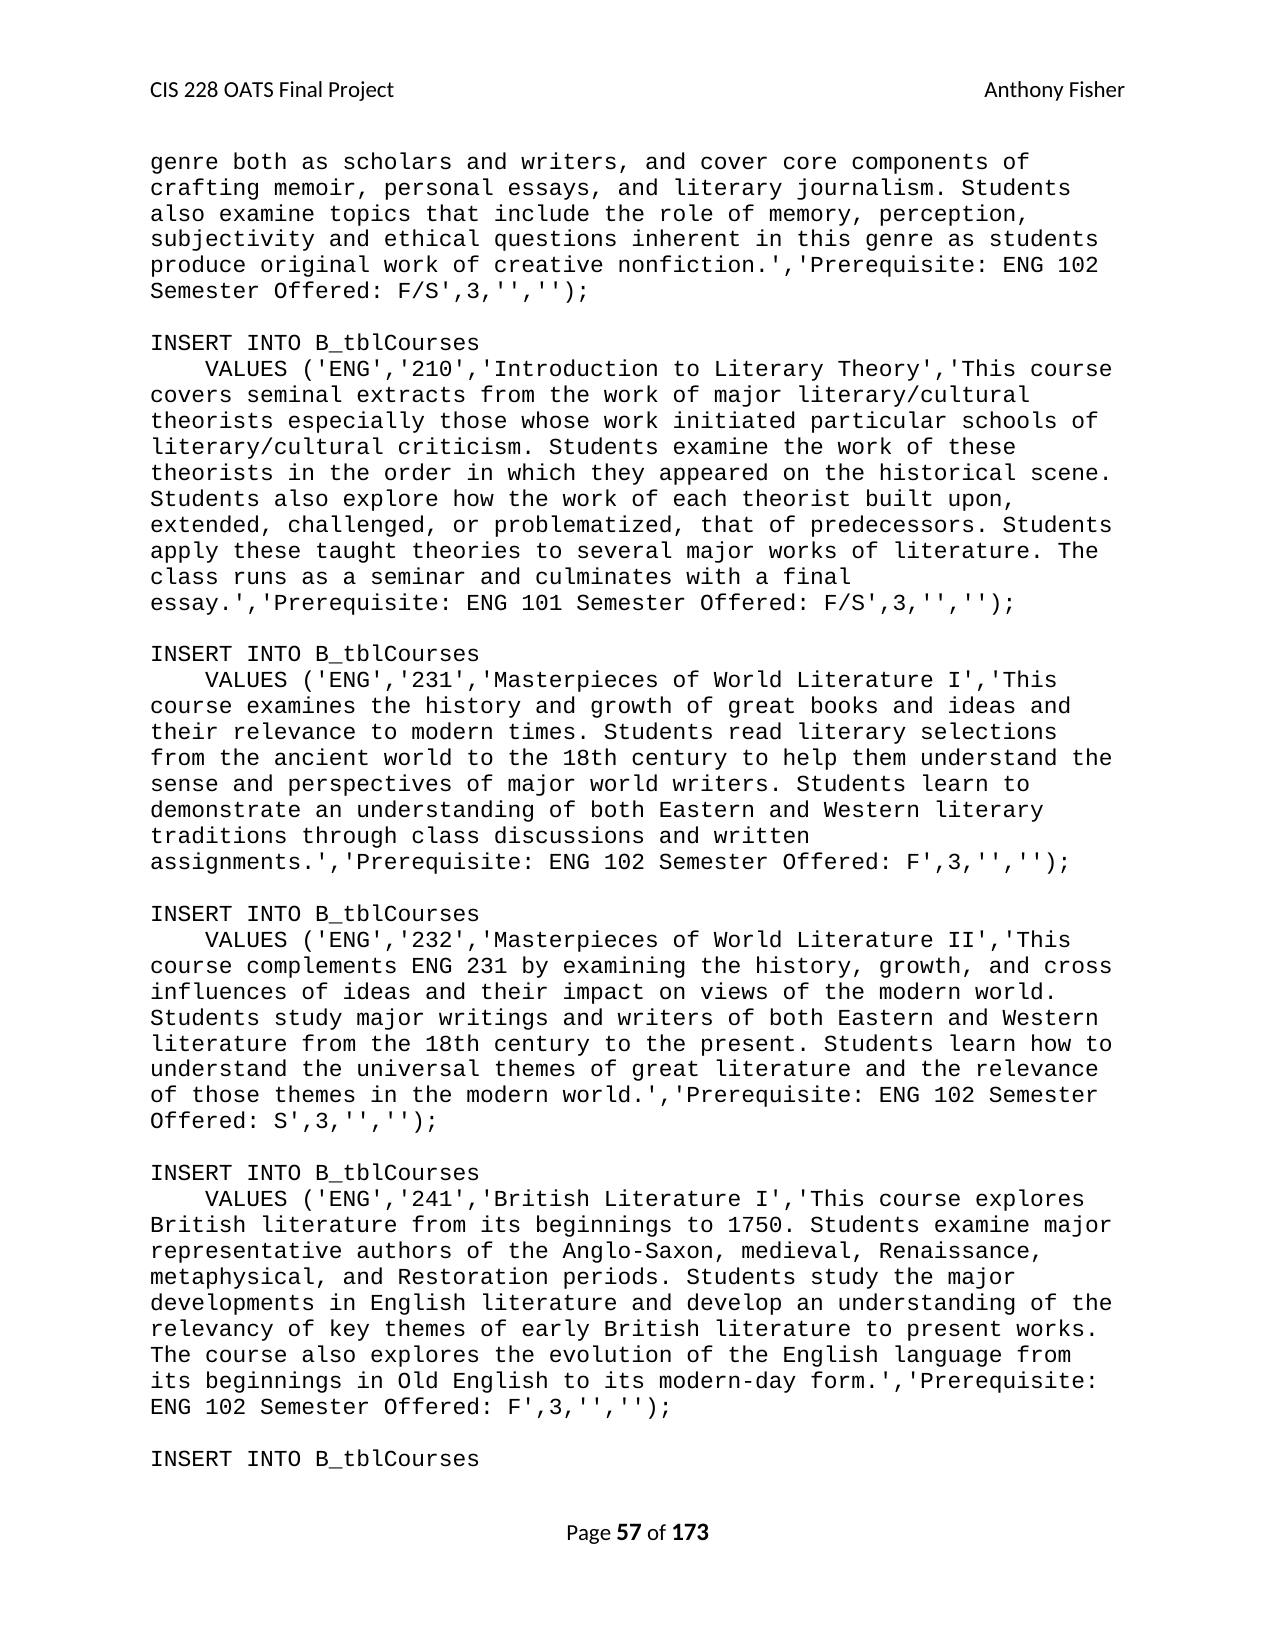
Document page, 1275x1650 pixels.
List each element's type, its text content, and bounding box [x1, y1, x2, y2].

text INSERT INTO B_tblCourses [150, 643, 1125, 669]
text VALUES ('ENG','241','British Literature I','This course explores British literature from its beginnings to 1750. Students examine major representative authors of the Anglo-Saxon, medieval, Renaissance, metaphysical, and Restoration periods. Students study the major developments in English literature and develop an understanding of the relevancy of key themes of early British literature to present works. The course also explores the evolution of the English language from its beginnings in Old English to its modern-day form.','Prerequisite: ENG 102 Semester Offered: F',3,'',''); [150, 1187, 1125, 1421]
text VALUES ('ENG','231','Masterpieces of World Literature I','This course examines the history and growth of great books and ideas and their relevance to modern times. Students read literary selections from the ancient world to the 18th century to help them understand the sense and perspectives of major world writers. Students learn to demonstrate an understanding of both Eastern and Western literary traditions through class discussions and written assignments.','Prerequisite: ENG 102 Semester Offered: F',3,'',''); [150, 669, 1125, 876]
text INSERT INTO B_tblCourses [150, 1447, 1125, 1473]
text INSERT INTO B_tblCourses [150, 332, 1125, 357]
text INSERT INTO B_tblCourses [150, 902, 1125, 928]
text VALUES ('ENG','232','Masterpieces of World Literature II','This course complements ENG 231 by examining the history, growth, and cross influences of ideas and their impact on views of the modern world. Students study major writings and writers of both Eastern and Western literature from the 18th century to the present. Students learn how to understand the universal themes of great literature and the relevance of those themes in the modern world.','Prerequisite: ENG 102 Semester Offered: S',3,'',''); [150, 928, 1125, 1136]
text VALUES ('ENG','210','Introduction to Literary Theory','This course covers seminal extracts from the work of major literary/cultural theorists especially those whose work initiated particular schools of literary/cultural criticism. Students examine the work of these theorists in the order in which they appeared on the historical scene. Students also explore how the work of each theorist built upon, extended, challenged, or problematized, that of predecessors. Students apply these taught theories to several major works of literature. The class runs as a seminar and culminates with a final essay.','Prerequisite: ENG 101 Semester Offered: F/S',3,'',''); [150, 357, 1125, 617]
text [150, 150, 1125, 306]
text INSERT INTO B_tblCourses [150, 1162, 1125, 1187]
